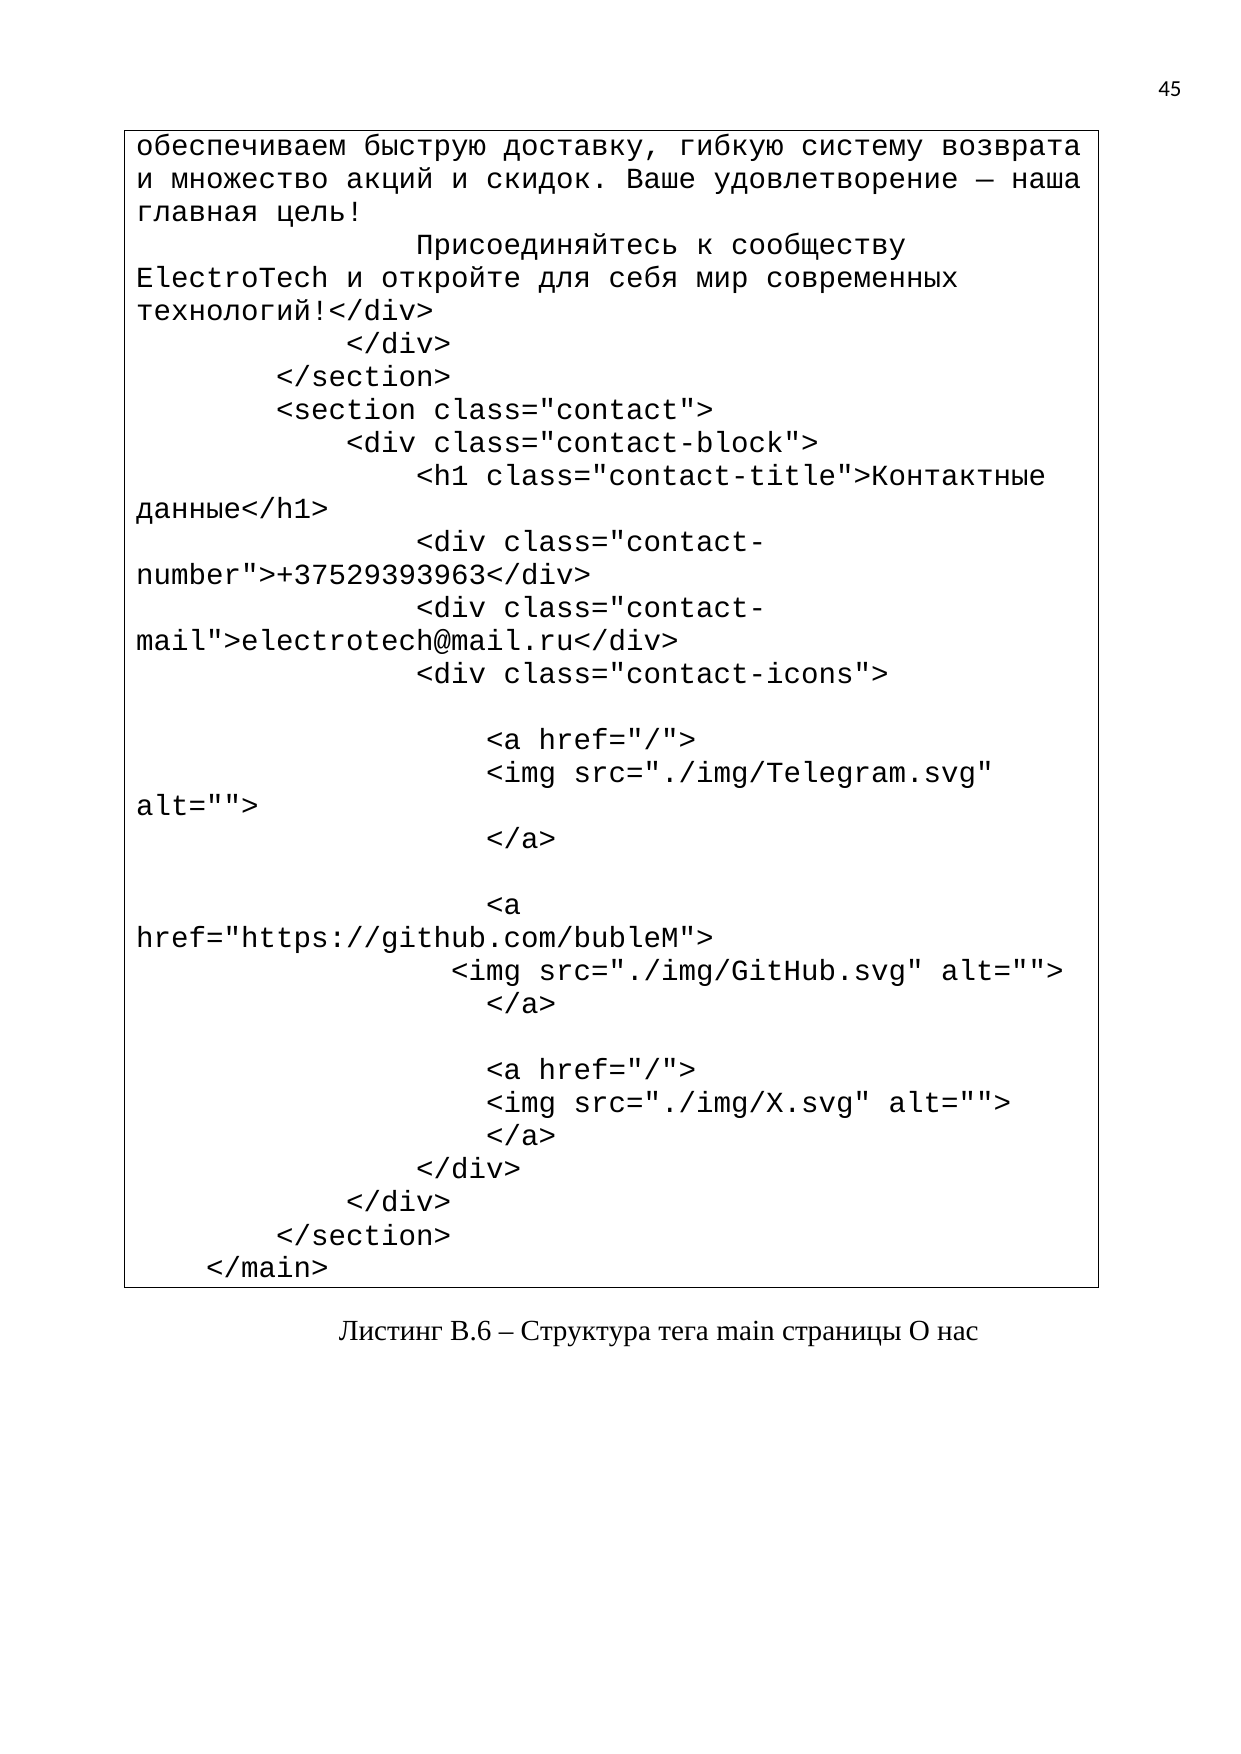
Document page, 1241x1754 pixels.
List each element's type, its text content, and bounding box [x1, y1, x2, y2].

text Листинг В.6 – Структура тега main страницы О нас [136, 1313, 1181, 1346]
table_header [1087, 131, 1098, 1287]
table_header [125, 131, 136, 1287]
